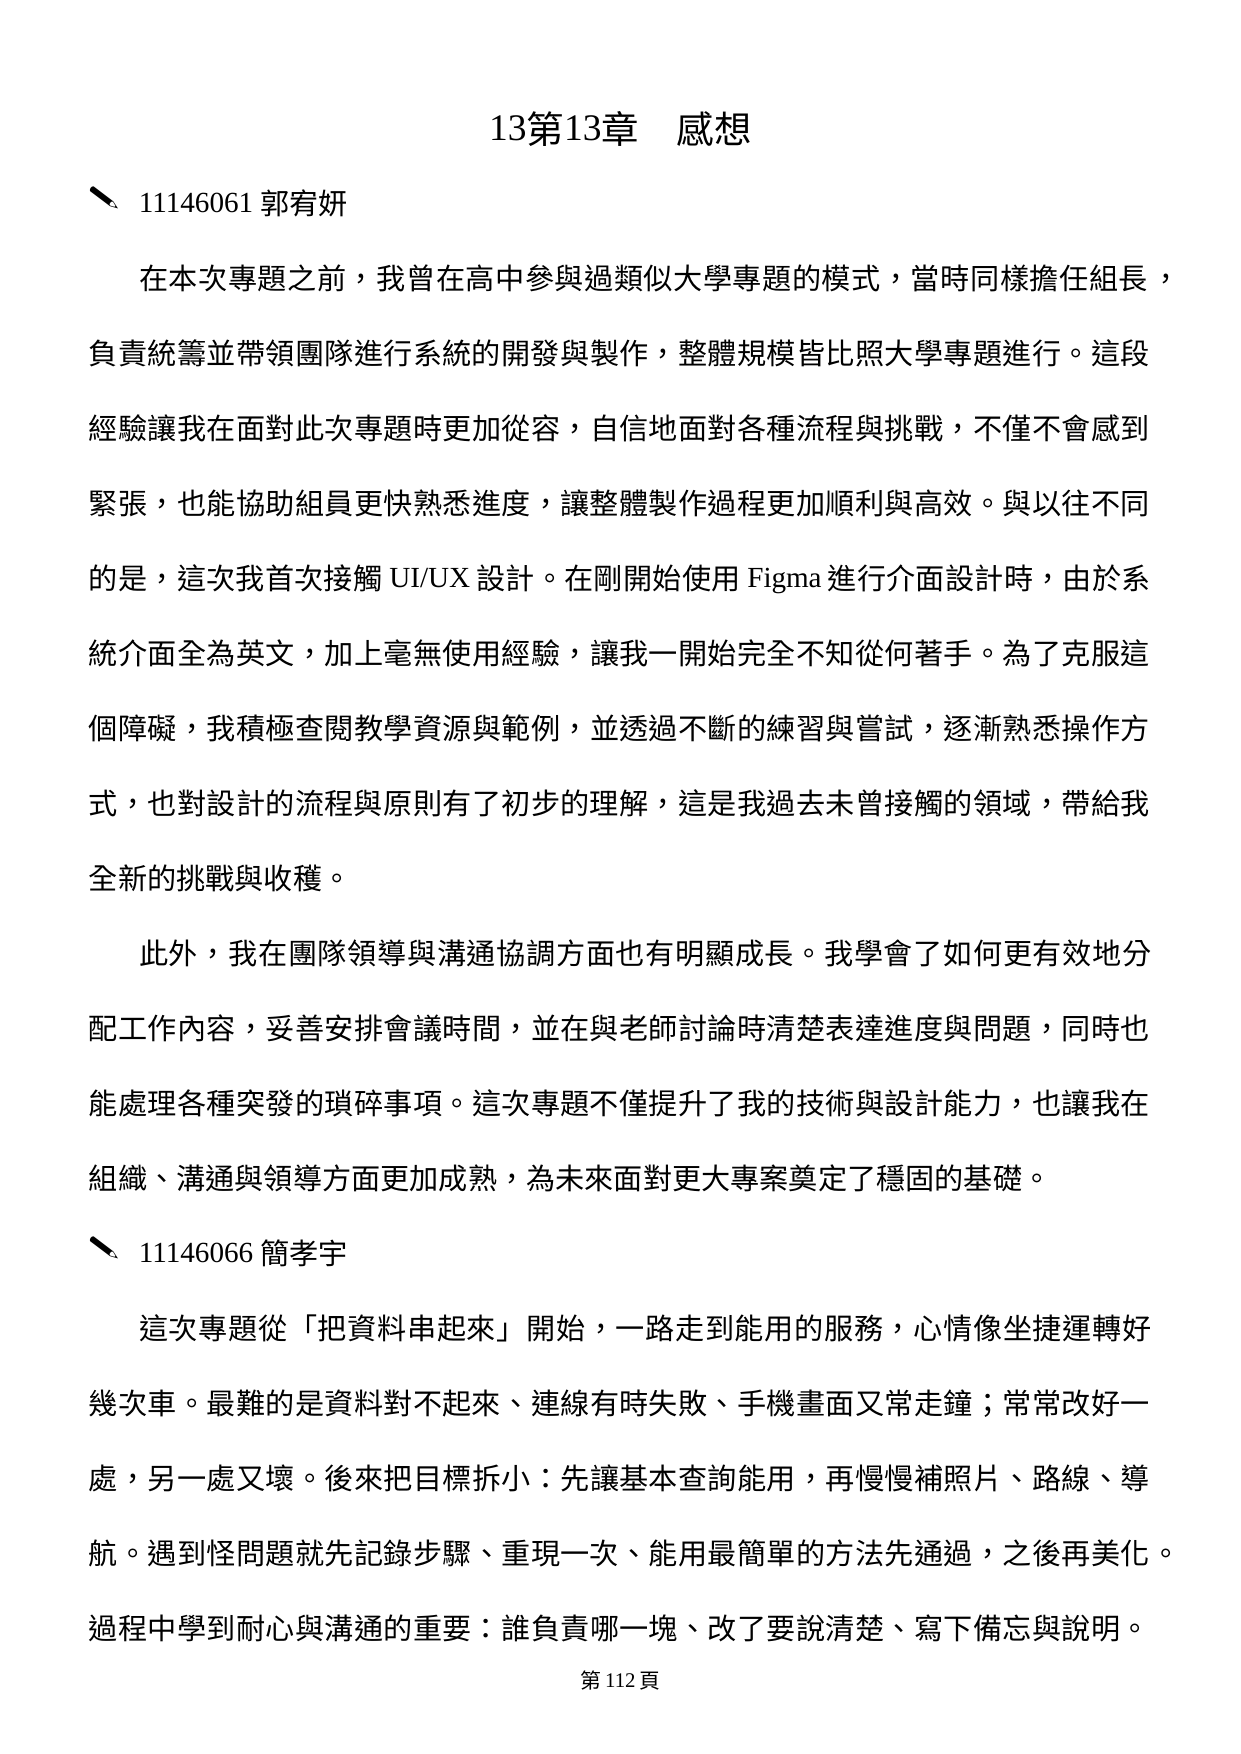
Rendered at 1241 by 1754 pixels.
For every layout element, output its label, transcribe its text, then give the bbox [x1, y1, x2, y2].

list 11146066 簡孝宇 [89, 1214, 1152, 1289]
subtitle 第13章 感想 [89, 89, 1152, 164]
text 在本次專題之前，我曾在高中參與過類似大學專題的模式，當時同樣擔任組長，負責統籌並帶領團隊進行系統的開發與製作，整體規模皆比照大學專題進行。這段經驗讓我在面對此次專題時更加從容，自信地面對各種流程與挑戰，不僅不會感到緊張，也能協助組員更快熟悉進度，讓整體製作過程更加順利與高效。與以往不同的是，這次我首次接觸UI/UX設計。在剛開始使用Figma進行介面設計時，由於系統介面全為英文，加上毫無使用經驗，讓我一開始完全不知從何著手。為了克服這個障礙，我積極查閱教學資源與範例，並透過不斷的練習與嘗試，逐漸熟悉操作方式，也對設計的流程與原則有了初步的理解，這是我過去未曾接觸的領域，帶給我全新的挑戰與收穫。 [89, 239, 1152, 914]
text 此外，我在團隊領導與溝通協調方面也有明顯成長。我學會了如何更有效地分配工作內容，妥善安排會議時間，並在與老師討論時清楚表達進度與問題，同時也能處理各種突發的瑣碎事項。這次專題不僅提升了我的技術與設計能力，也讓我在組織、溝通與領導方面更加成熟，為未來面對更大專案奠定了穩固的基礎。 [89, 914, 1152, 1214]
list 11146061 郭宥妍 [89, 164, 1152, 239]
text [89, 1289, 1152, 1664]
